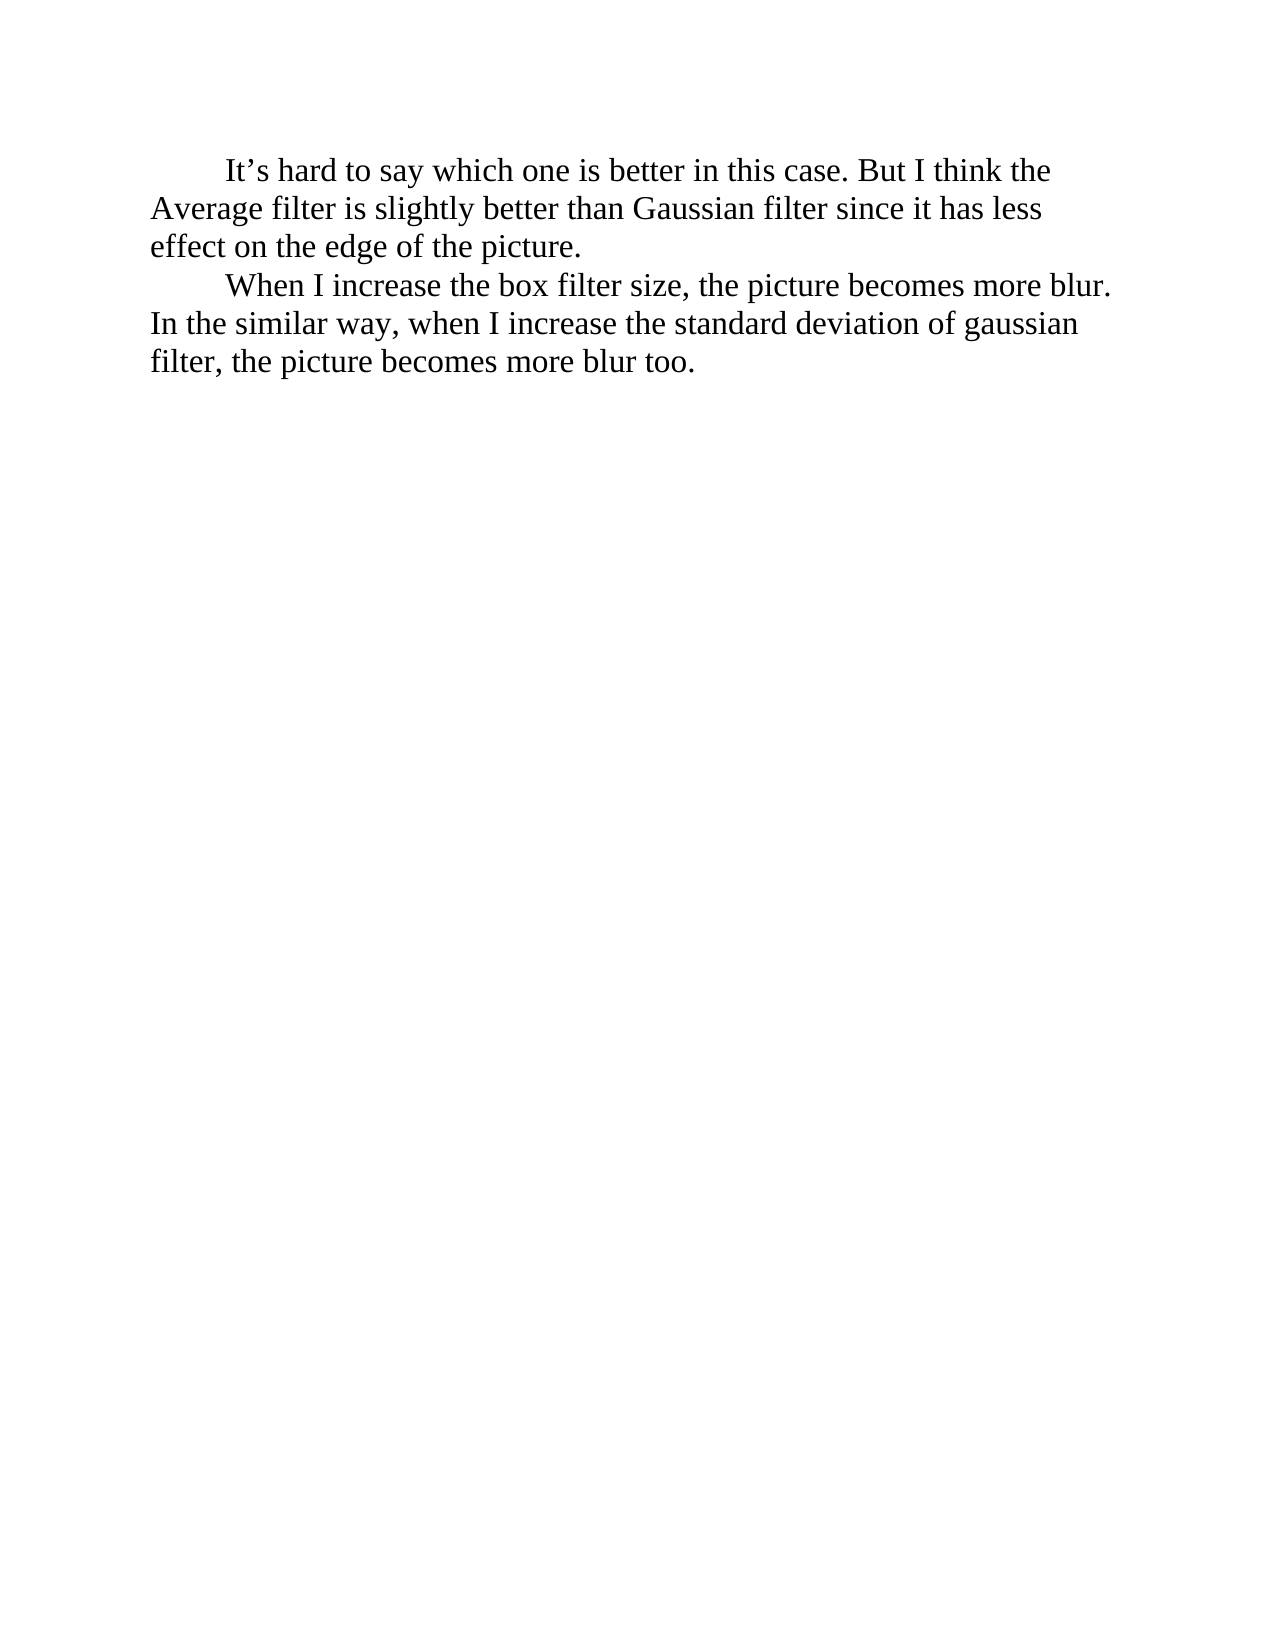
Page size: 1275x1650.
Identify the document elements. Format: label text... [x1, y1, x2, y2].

text When I increase the box filter size, the picture becomes more blur. In the similar way, when I increase the standard deviation of gaussian filter, the picture becomes more blur too. [150, 265, 1125, 380]
text It’s hard to say which one is better in this case. But I think the Average filter is slightly better than Gaussian filter since it has less effect on the edge of the picture. [150, 150, 1125, 265]
